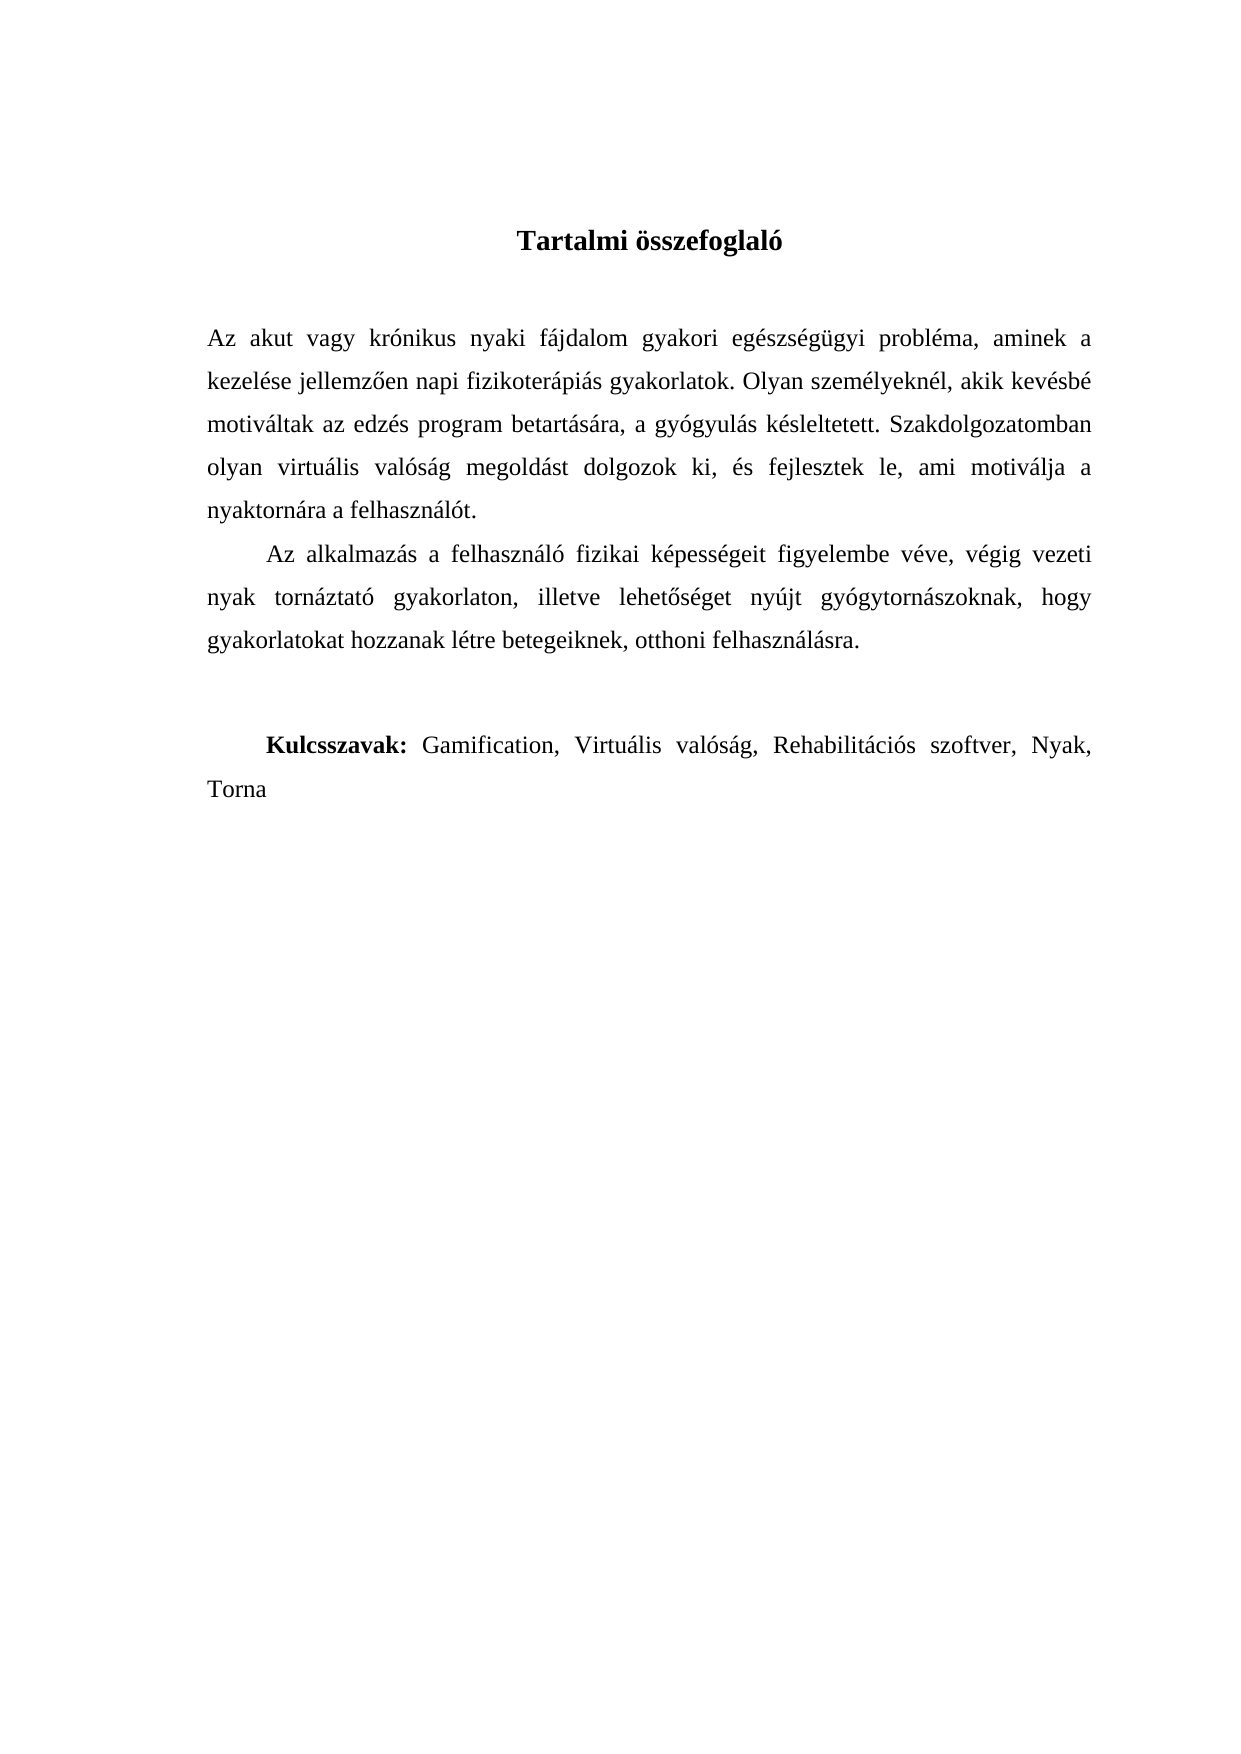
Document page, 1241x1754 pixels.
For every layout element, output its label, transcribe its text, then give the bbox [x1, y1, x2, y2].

text Az akut vagy krónikus nyaki fájdalom gyakori egészségügyi probléma, aminek a kezelése jellemzően napi fizikoterápiás gyakorlatok. Olyan személyeknél, akik kevésbé motiváltak az edzés program betartására, a gyógyulás késleltetett. Szakdolgozatomban olyan virtuális valóság megoldást dolgozok ki, és fejlesztek le, ami motiválja a nyaktornára a felhasználót. [207, 323, 1092, 524]
text Tartalmi összefoglaló [207, 223, 1092, 256]
text Kulcsszavak: Gamification, Virtuális valóság, Rehabilitációs szoftver, Nyak, Torna [207, 731, 1092, 802]
text Az alkalmazás a felhasználó fizikai képességeit figyelembe véve, végig vezeti nyak tornáztató gyakorlaton, illetve lehetőséget nyújt gyógytornászoknak, hogy gyakorlatokat hozzanak létre betegeiknek, otthoni felhasználásra. [207, 539, 1092, 654]
